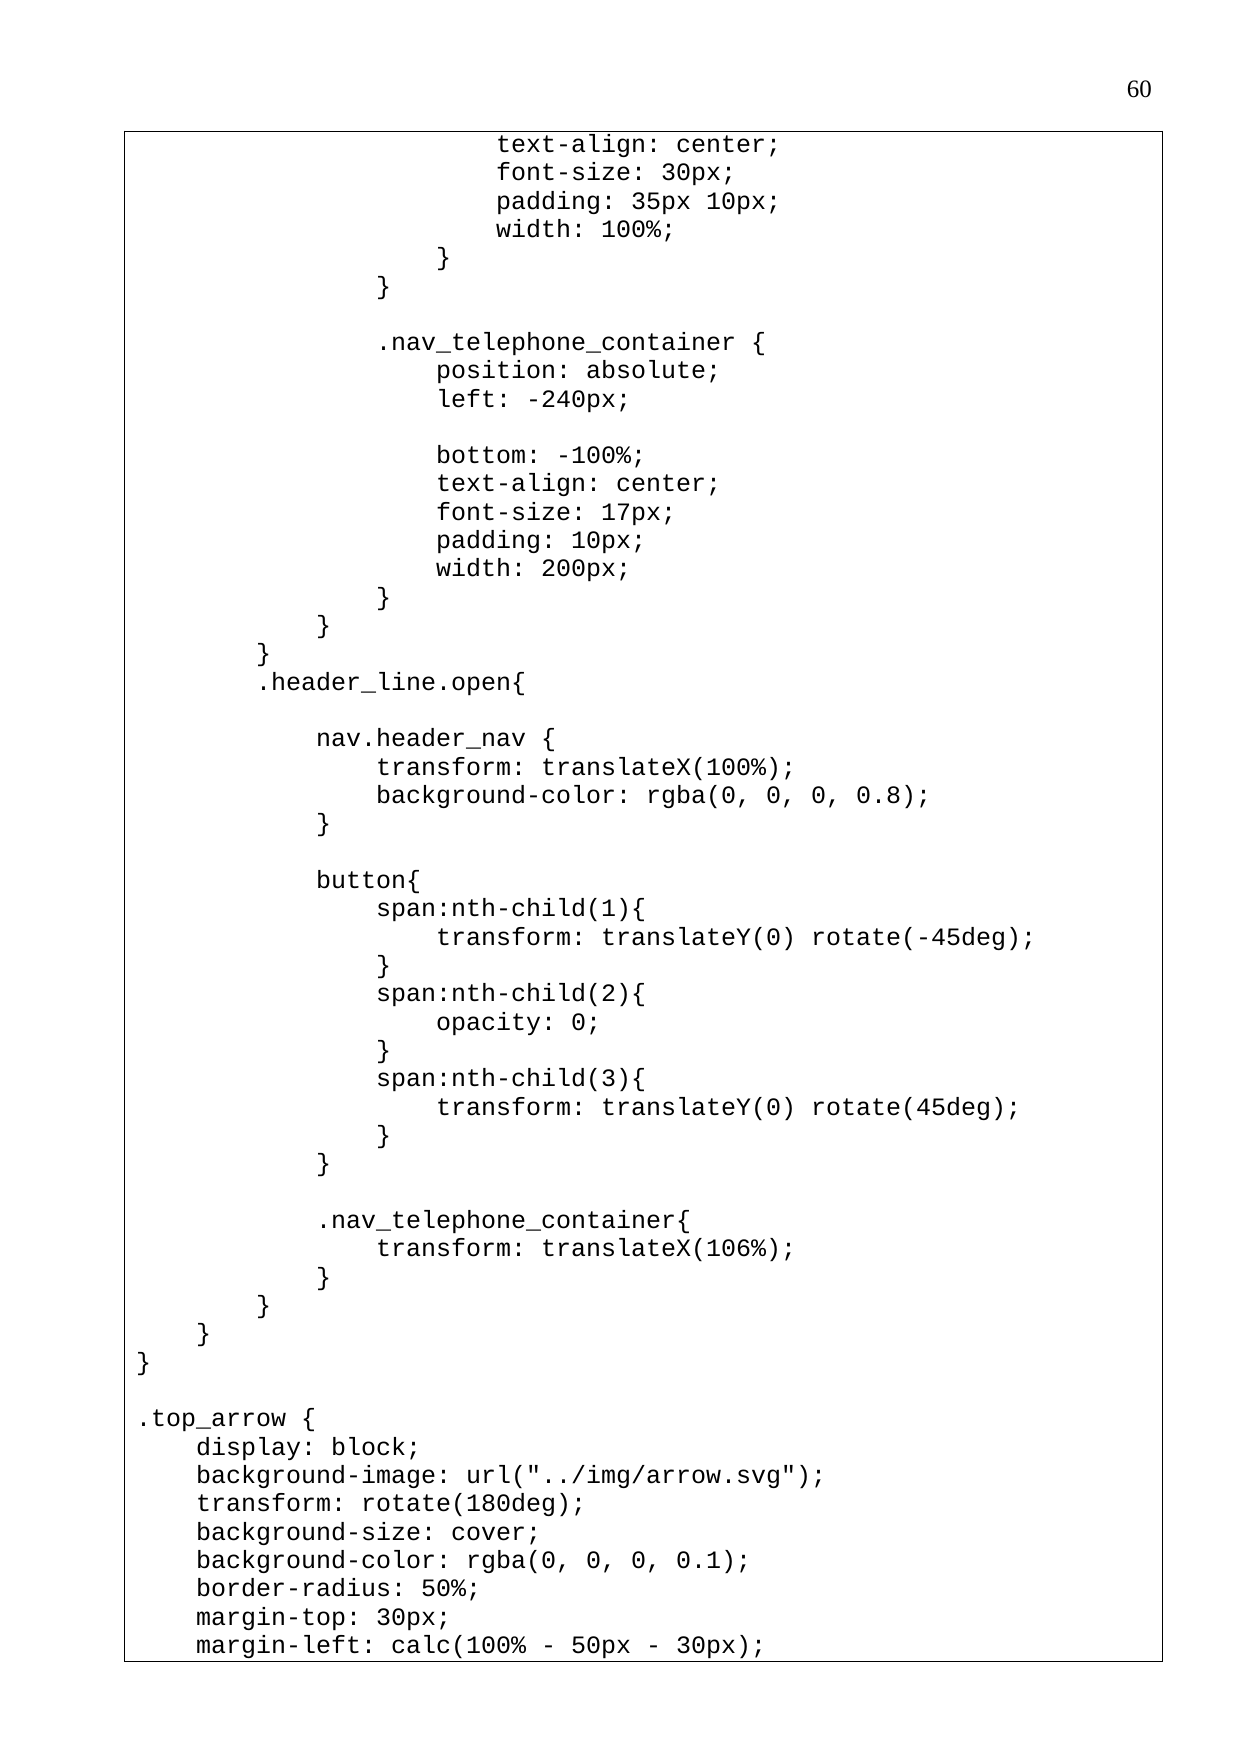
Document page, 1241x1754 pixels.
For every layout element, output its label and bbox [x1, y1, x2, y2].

table_header [125, 132, 1162, 1661]
